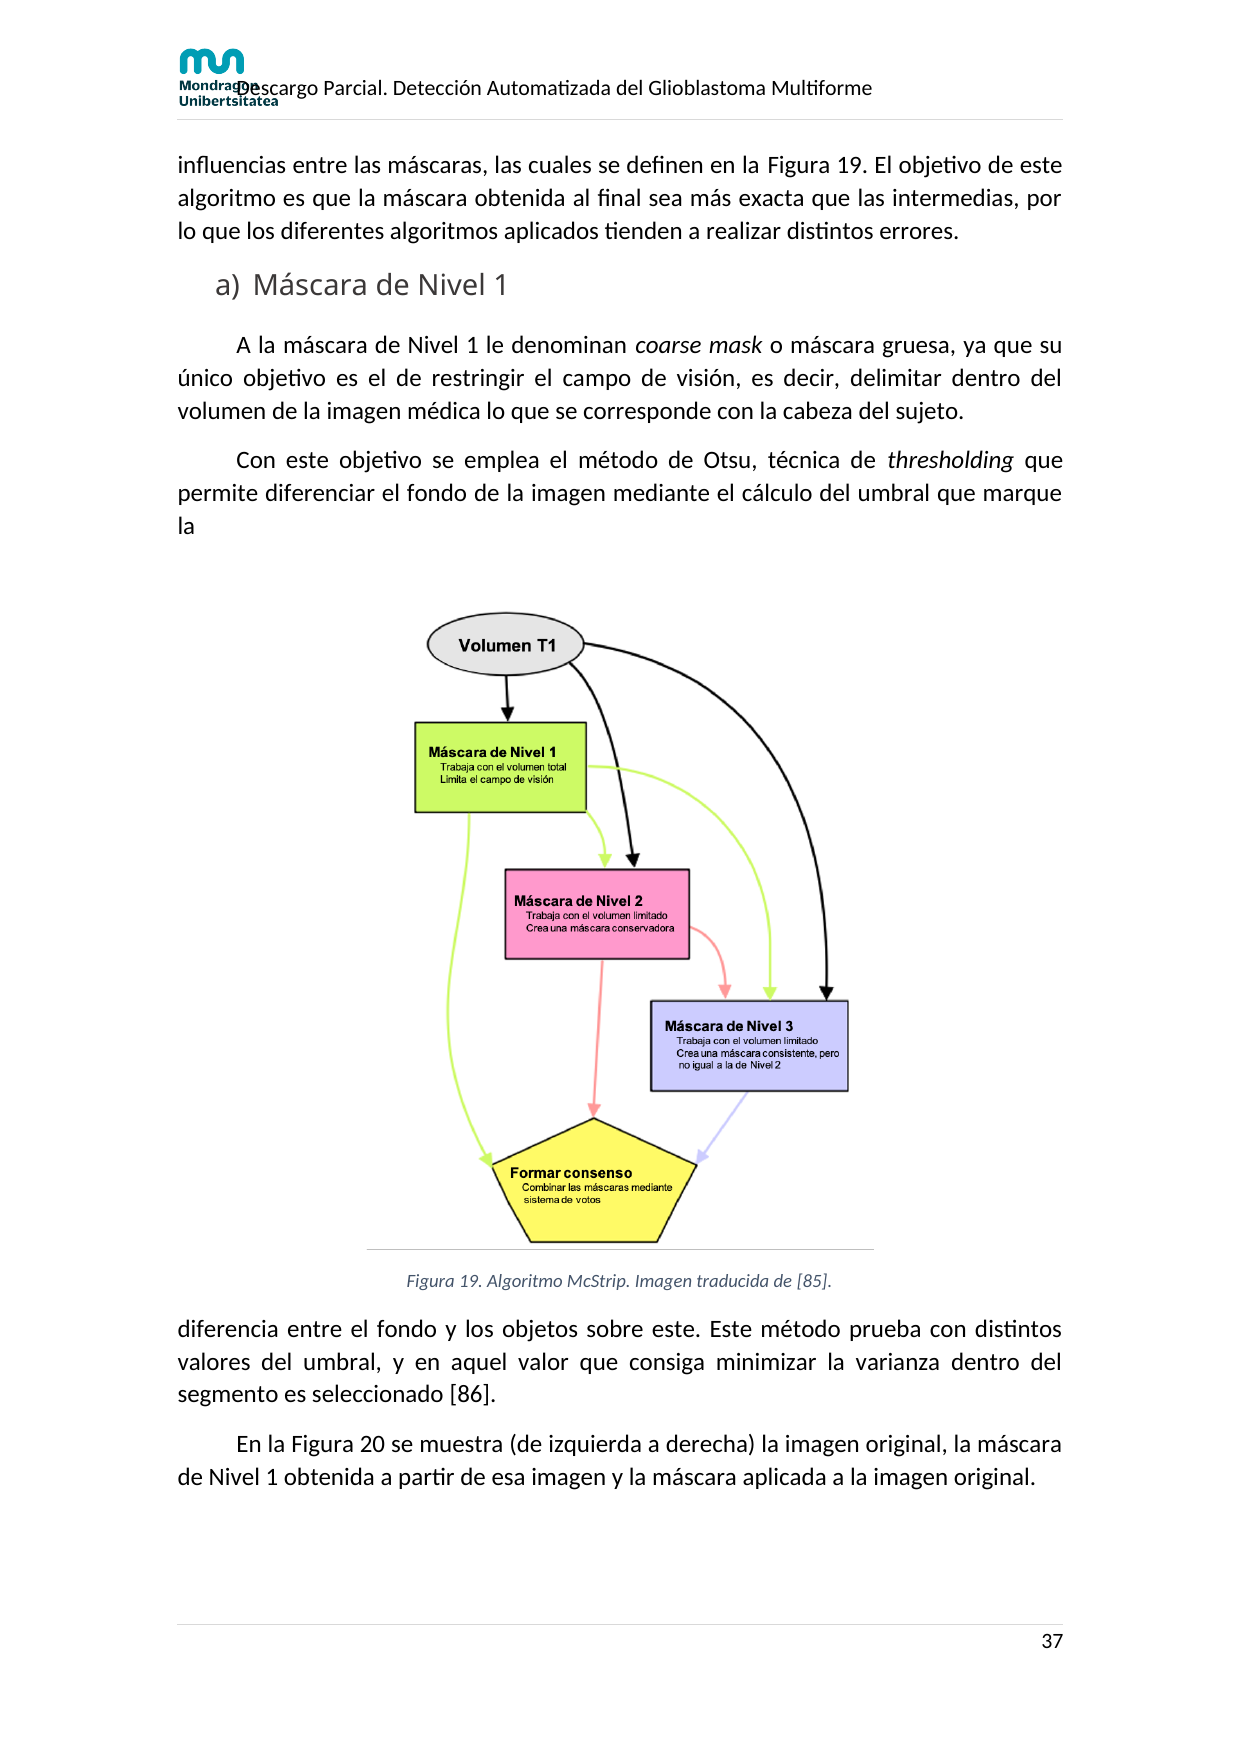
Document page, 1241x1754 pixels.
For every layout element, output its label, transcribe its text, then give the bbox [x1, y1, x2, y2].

text Figura 19. Algoritmo McStrip. Imagen traducida de [85]. [177, 1269, 1063, 1292]
subtitle Máscara de Nivel 1 [215, 264, 1063, 304]
text Con este objetivo se emplea el método de Otsu, técnica de thresholding que permite diferenciar el fondo de la imagen mediante el cálculo del umbral que marque la [177, 444, 1063, 541]
text A la máscara de Nivel 1 le denominan coarse mask o máscara gruesa, ya que su único objetivo es el de restringir el campo de visión, es decir, delimitar dentro del volumen de la imagen médica lo que se corresponde con la cabeza del sujeto. [177, 329, 1063, 425]
text En la Figura 20 se muestra (de izquierda a derecha) la imagen original, la máscara de Nivel 1 obtenida a partir de esa imagen y la máscara aplicada a la imagen original. [177, 1428, 1063, 1492]
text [177, 149, 1063, 245]
picture [154, 36, 291, 118]
picture [366, 609, 874, 1250]
text diferencia entre el fondo y los objetos sobre este. Este método prueba con distintos valores del umbral, y en aquel valor que consiga minimizar la varianza dentro del segmento es seleccionado [86]. [177, 1313, 1063, 1409]
